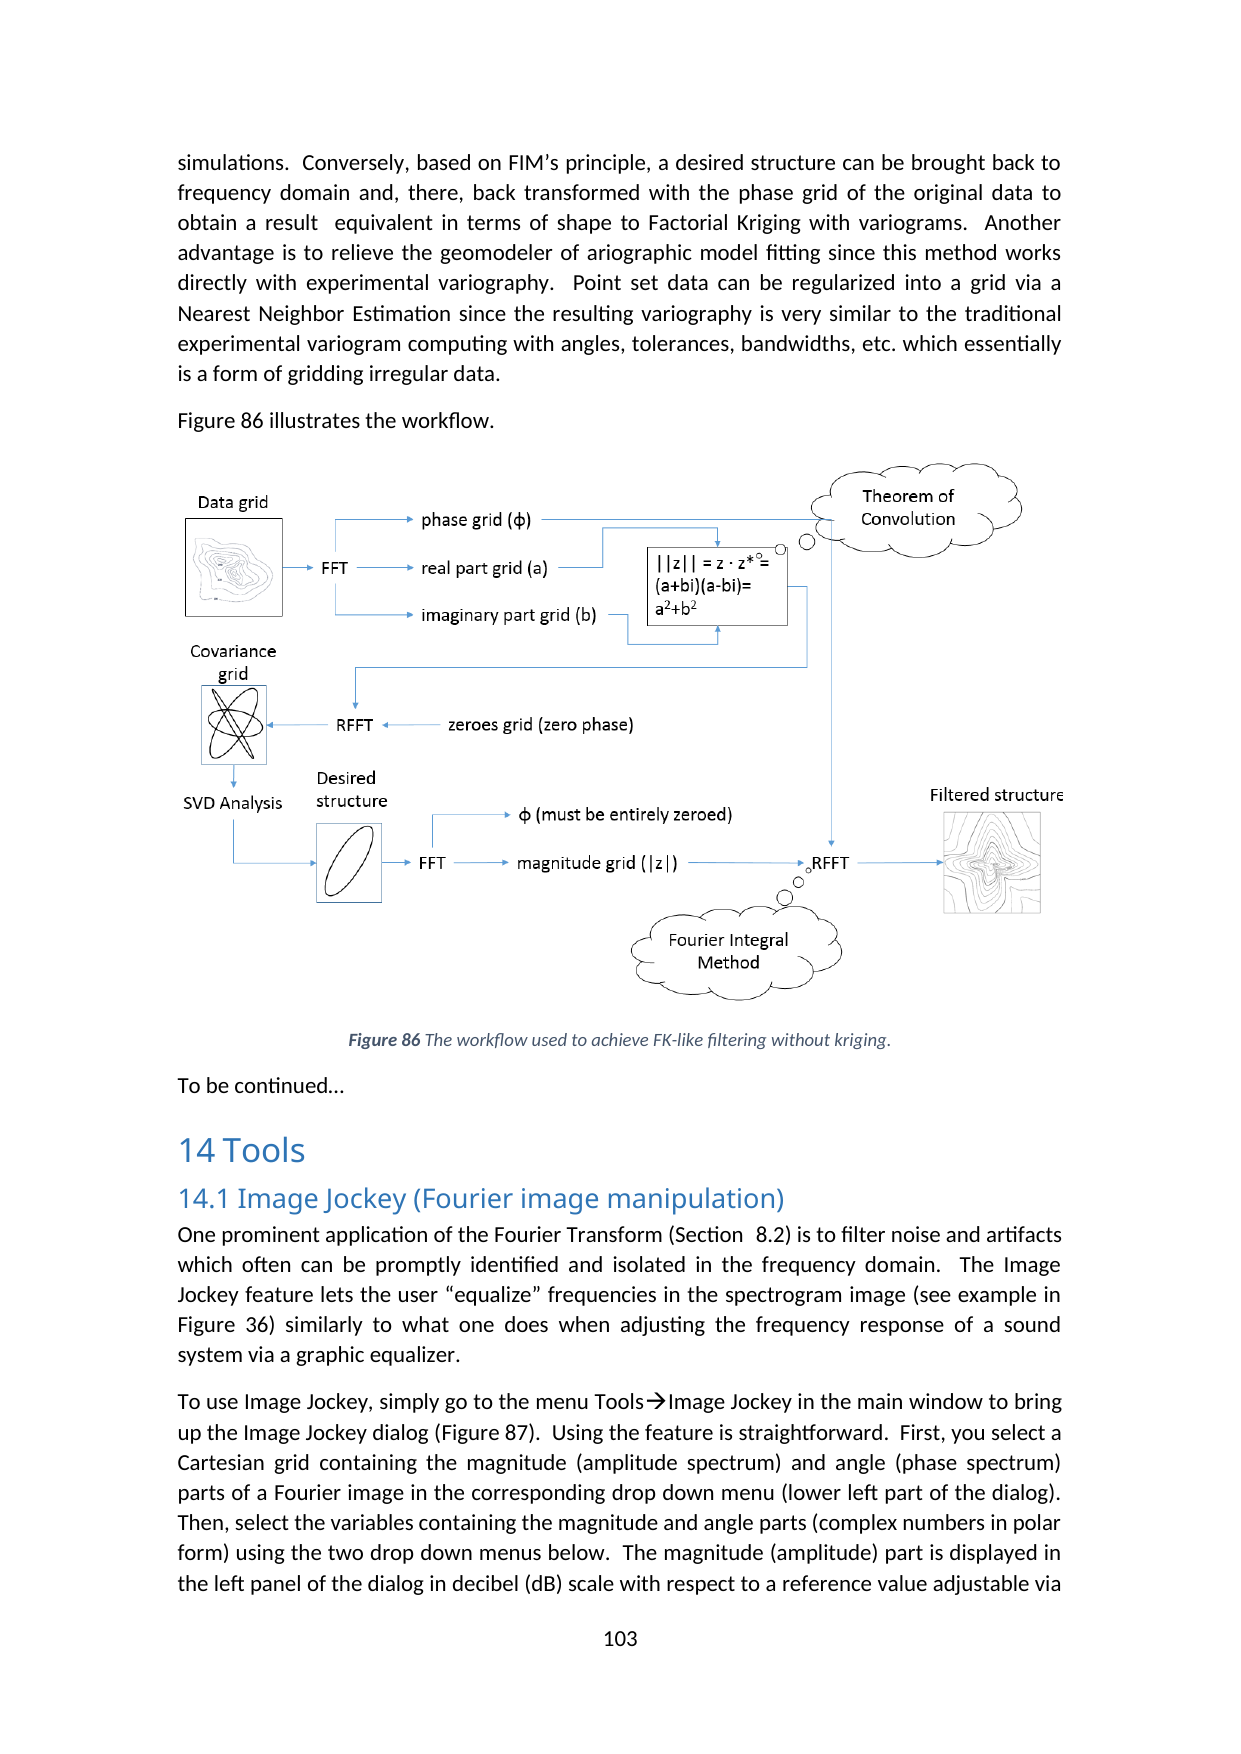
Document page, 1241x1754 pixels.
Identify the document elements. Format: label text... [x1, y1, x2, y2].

text Figure 86 The workflow used to achieve FK-like filtering without kriging. [177, 1028, 1063, 1051]
text To be continued… [177, 1072, 1063, 1099]
text One prominent application of the Fourier Transform (Section 8.2) is to filter noise and artifacts which often can be promptly identified and isolated in the frequency domain. The Image Jockey feature lets the user “equalize” frequencies in the spectrogram image (see example in Figure 36) similarly to what one does when adjusting the frequency response of a sound system via a graphic equalizer. [177, 1220, 1063, 1368]
text Figure 86 illustrates the workflow. [177, 406, 1063, 434]
picture [177, 452, 1063, 1009]
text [177, 148, 1063, 387]
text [177, 1387, 1063, 1597]
subtitle Image Jockey (Fourier image manipulation) [177, 1180, 1063, 1217]
subtitle Tools [177, 1127, 1063, 1172]
